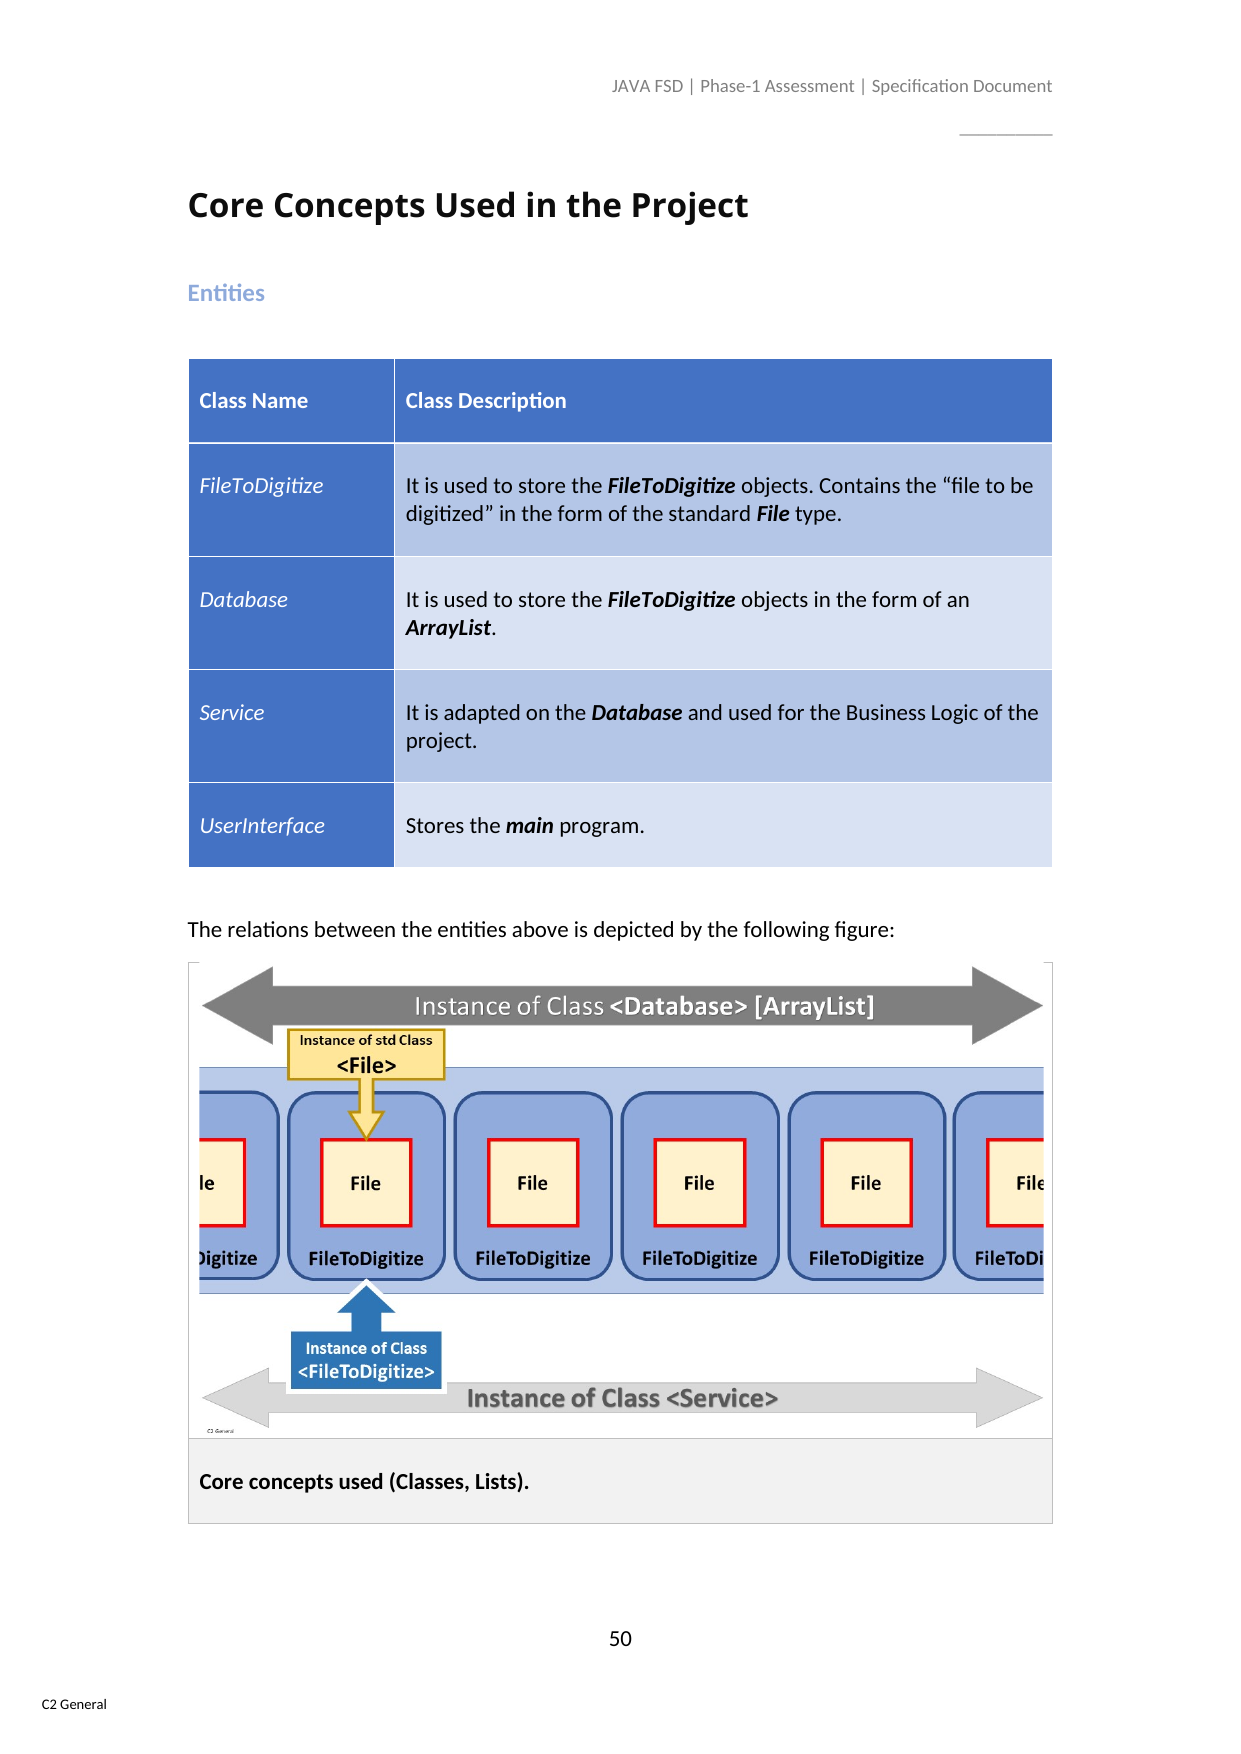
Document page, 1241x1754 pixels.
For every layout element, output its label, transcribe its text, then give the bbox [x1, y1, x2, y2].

text The relations between the entities above is depicted by the following figure: [187, 915, 1053, 943]
picture [199, 962, 1044, 1438]
table_cell It is adapted on the Database and used for the Business Logic of the project. [395, 670, 1052, 782]
table_cell Core concepts used (Classes, Lists). [189, 1439, 1052, 1523]
table_cell Service [189, 670, 394, 782]
table_header Class Name [189, 359, 394, 442]
table_cell Database [189, 557, 394, 669]
subtitle Entities [187, 278, 1053, 308]
subtitle Core Concepts Used in the Project [187, 182, 1053, 227]
table_cell FileToDigitize [189, 444, 394, 556]
table_header Class Description [395, 359, 1052, 442]
table_header [189, 963, 199, 1438]
table_cell It is used to store the FileToDigitize objects in the form of an ArrayList. [395, 557, 1052, 669]
table_cell UserInterface [189, 783, 394, 867]
table_cell Stores the main program. [395, 783, 1052, 867]
table_header [1044, 963, 1052, 1438]
table_cell It is used to store the FileToDigitize objects. Contains the “file to be digitized” in the form of the standard File type. [395, 444, 1052, 556]
